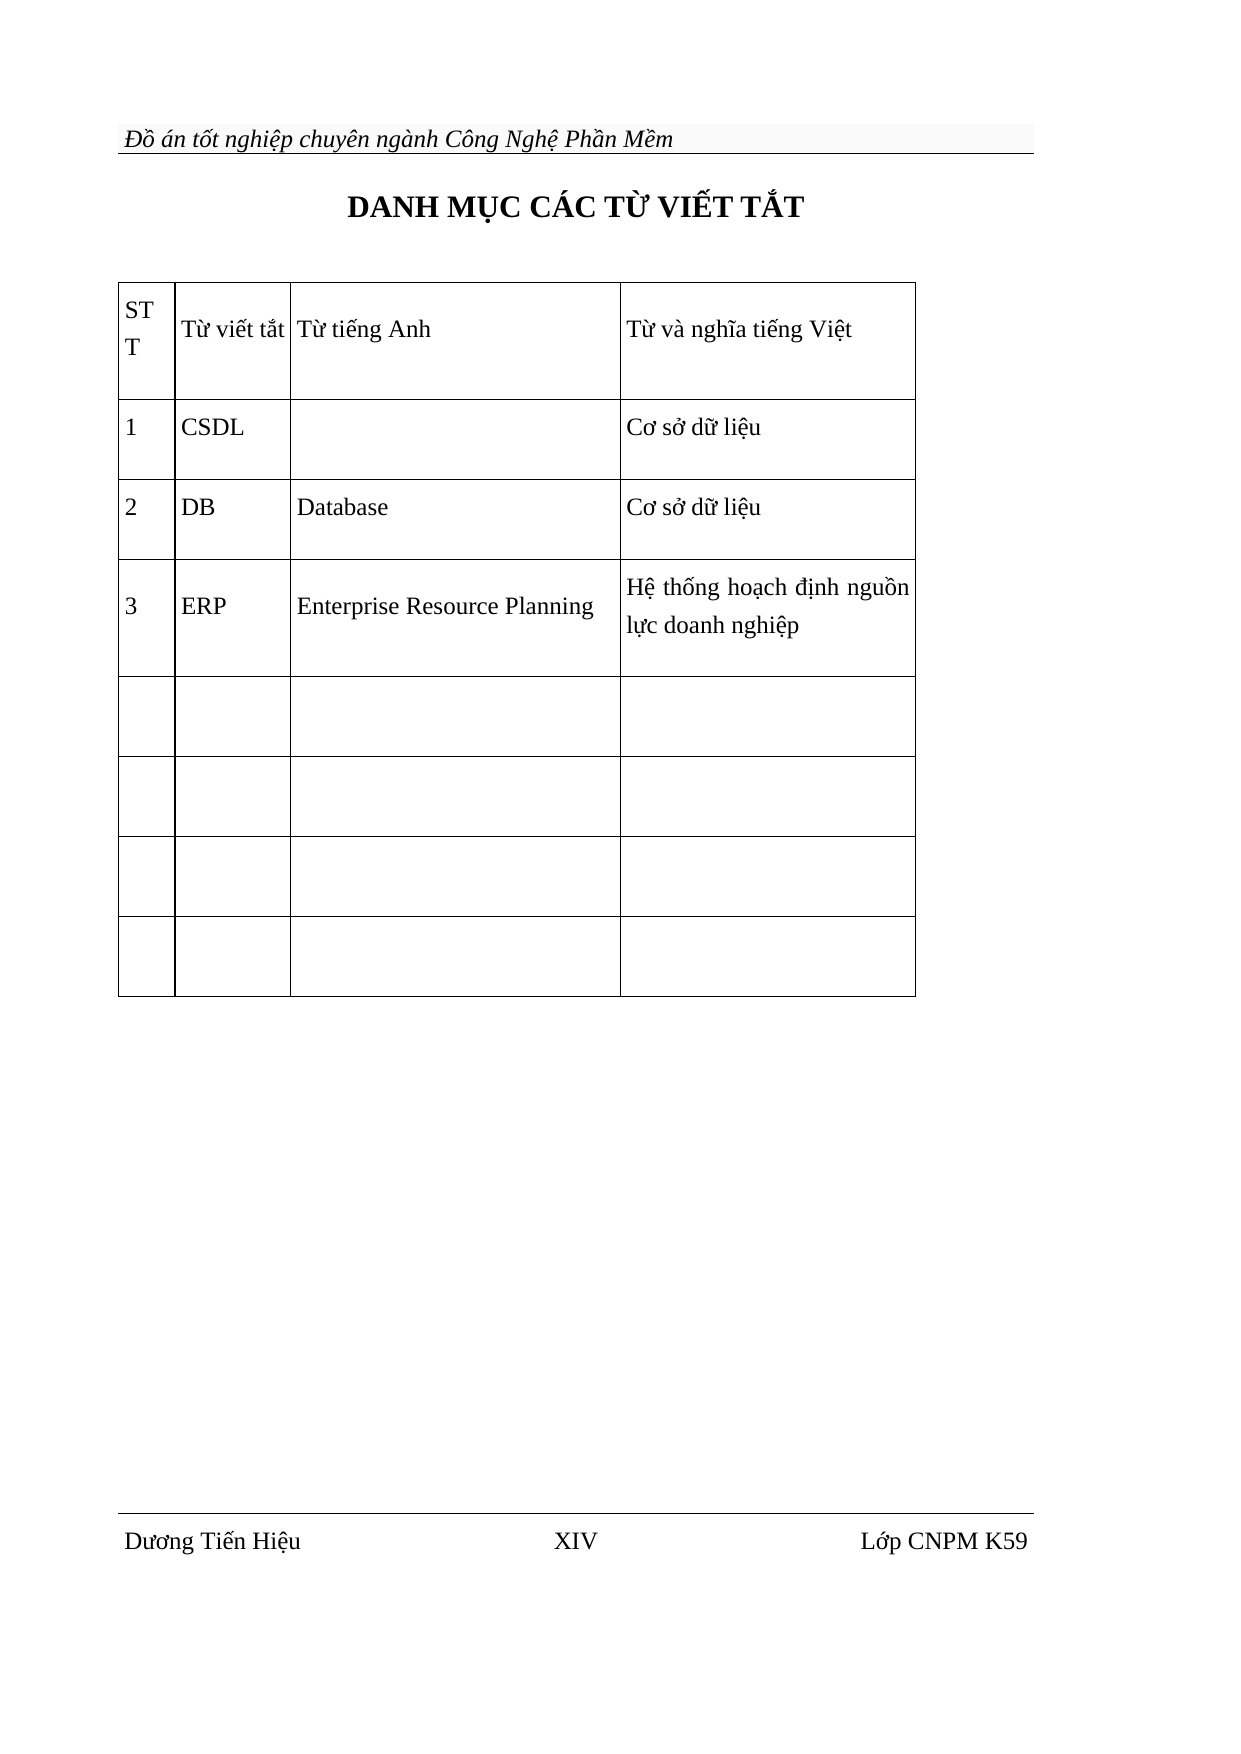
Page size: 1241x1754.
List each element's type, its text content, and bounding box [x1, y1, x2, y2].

table_cell [176, 757, 290, 836]
table_cell [176, 837, 290, 916]
table_header Từ viết tắt [176, 283, 290, 399]
table_cell [291, 917, 620, 996]
table_cell [291, 757, 620, 836]
table_cell DB [176, 480, 290, 559]
table_cell 2 [119, 480, 174, 559]
table_cell [291, 400, 620, 479]
table_cell 1 [119, 400, 174, 479]
table_cell [621, 837, 915, 916]
table_cell [176, 677, 290, 756]
table_cell [119, 677, 174, 756]
table_cell [621, 677, 915, 756]
table_header STT [119, 283, 174, 399]
table_cell [119, 757, 174, 836]
table_cell [119, 917, 174, 996]
subtitle Danh mục các từ viết tắt [118, 188, 1033, 224]
table_cell ERP [176, 560, 290, 676]
table_header Từ tiếng Anh [291, 283, 620, 399]
table_cell Enterprise Resource Planning [291, 560, 620, 676]
table_cell [621, 917, 915, 996]
table_header Từ và nghĩa tiếng Việt [621, 283, 915, 399]
table_cell [291, 677, 620, 756]
table_cell CSDL [176, 400, 290, 479]
table_cell [119, 837, 174, 916]
table_cell Cơ sở dữ liệu [621, 400, 915, 479]
table_cell Hệ thống hoạch định nguồn lực doanh nghiệp [621, 560, 915, 676]
table_cell Cơ sở dữ liệu [621, 480, 915, 559]
table_cell [621, 757, 915, 836]
table_cell 3 [119, 560, 174, 676]
table_cell [176, 917, 290, 996]
table_cell [291, 837, 620, 916]
table_cell Database [291, 480, 620, 559]
